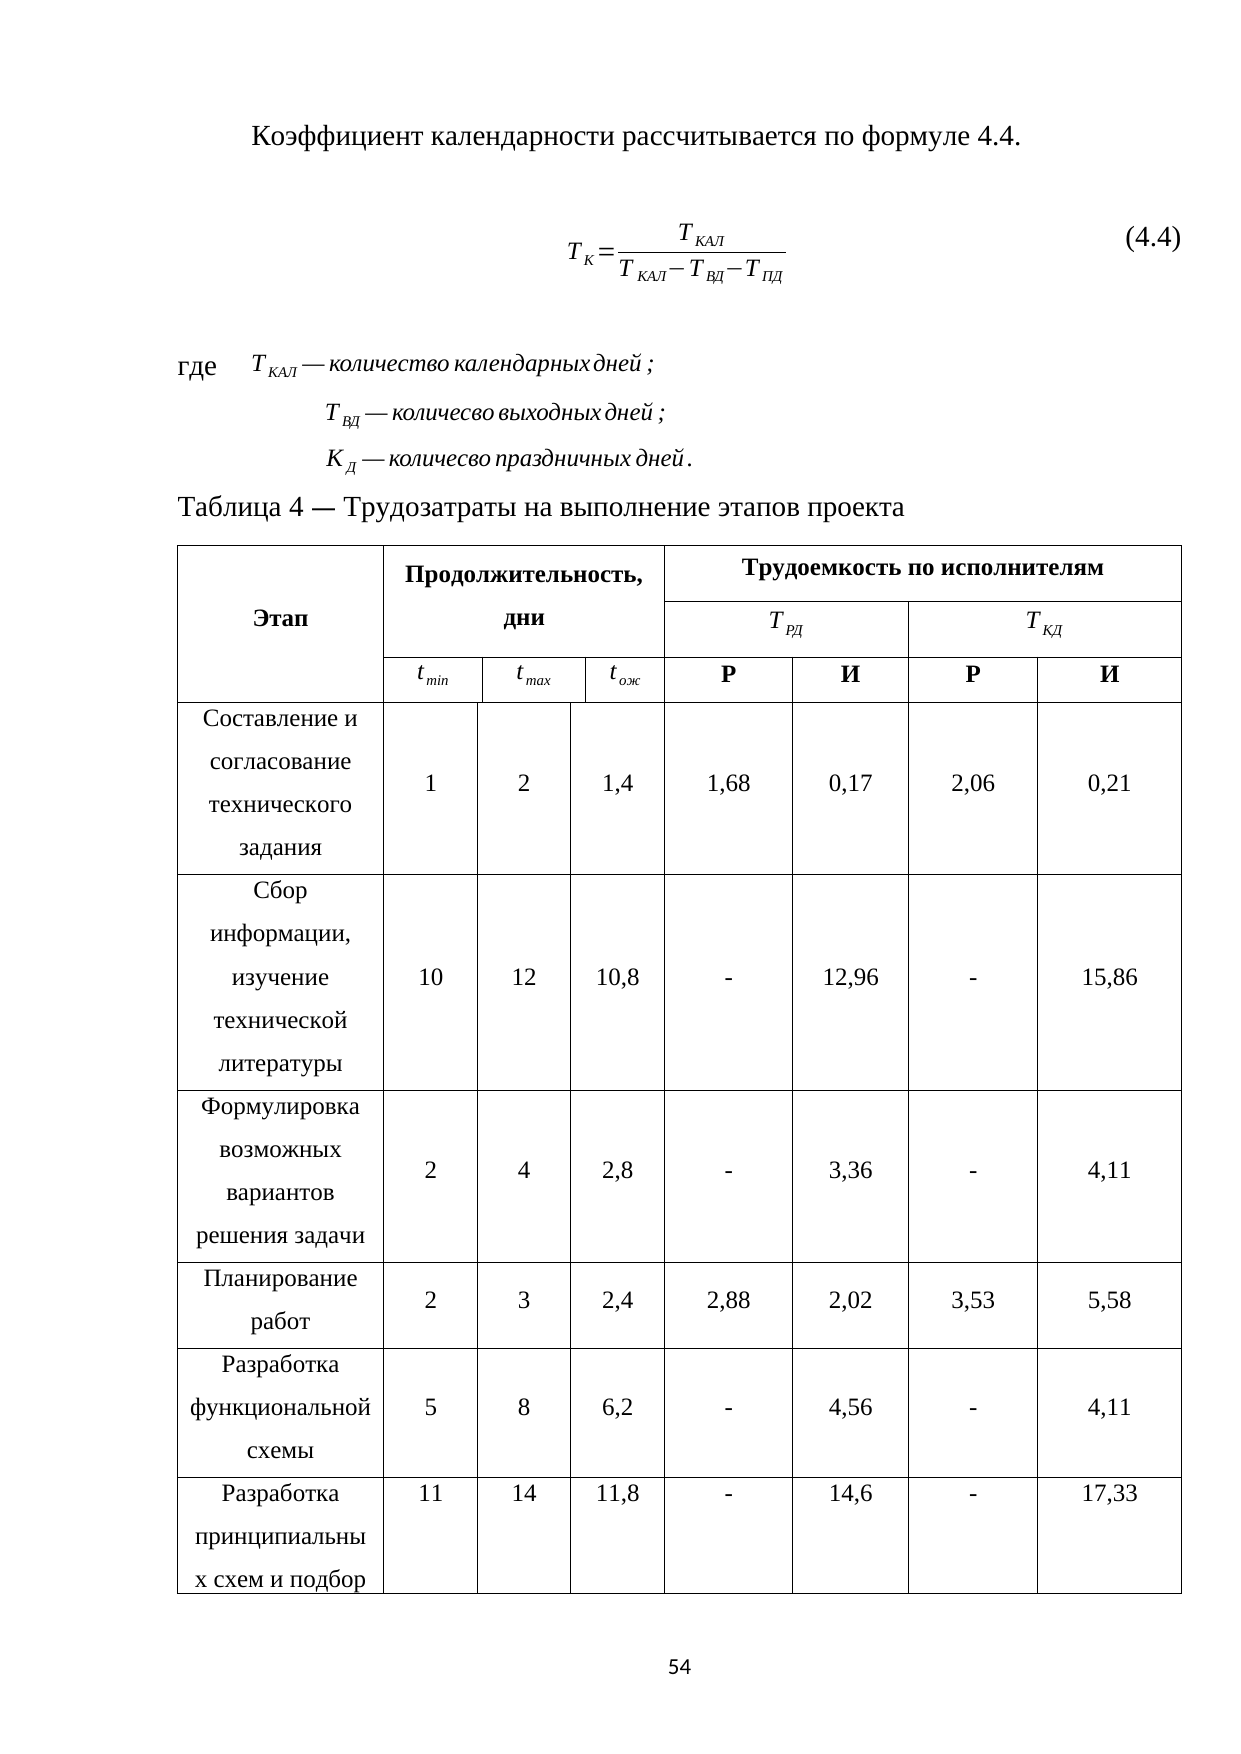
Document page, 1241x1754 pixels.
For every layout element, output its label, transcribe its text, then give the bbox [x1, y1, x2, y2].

table_cell 1,68 [665, 703, 792, 874]
table_cell 5 [384, 1349, 477, 1477]
table_cell - [665, 875, 792, 1090]
table_cell 15,86 [1038, 875, 1181, 1090]
table_cell 5,58 [1038, 1263, 1181, 1348]
table_cell И [1038, 658, 1181, 702]
table_cell 17,33 [1038, 1478, 1181, 1593]
table_cell - [665, 1478, 792, 1593]
table_cell 6,2 [571, 1349, 664, 1477]
table_cell 4,11 [1038, 1091, 1181, 1262]
table_cell 11 [384, 1478, 477, 1593]
table_cell 14,6 [793, 1478, 908, 1593]
table_cell Р [665, 658, 792, 702]
table_header (4.4) [1114, 219, 1192, 298]
table_cell - [665, 1349, 792, 1477]
table_cell И [793, 658, 908, 702]
table_cell 12 [478, 875, 570, 1090]
table_cell 12,96 [793, 875, 908, 1090]
text Коэффициент календарности рассчитывается по формуле 4.4. [177, 118, 1181, 152]
text Таблица 4 — Трудозатраты на выполнение этапов проекта [177, 489, 1181, 524]
table_cell [665, 602, 908, 657]
table_cell 0,17 [793, 703, 908, 874]
table_cell 2,8 [571, 1091, 664, 1262]
table_cell [909, 602, 1181, 657]
table_cell 1,4 [571, 703, 664, 874]
table_cell - [909, 1349, 1037, 1477]
table_cell Планирование работ [178, 1263, 383, 1348]
table_cell 11,8 [571, 1478, 664, 1593]
table_cell 4,56 [793, 1349, 908, 1477]
table_cell 1 [384, 703, 477, 874]
table_cell 4 [478, 1091, 570, 1262]
table_cell [483, 658, 585, 702]
table_header Трудоемкость по исполнителям [665, 546, 1181, 601]
table_header [166, 219, 1114, 298]
table_cell 2 [478, 703, 570, 874]
table_cell - [909, 875, 1037, 1090]
table_cell Сбор информации, изучение технической литературы [178, 875, 383, 1090]
table_cell - [909, 1478, 1037, 1593]
table_cell - [665, 1091, 792, 1262]
table_cell 3,36 [793, 1091, 908, 1262]
table_cell 14 [478, 1478, 570, 1593]
table_cell 3,53 [909, 1263, 1037, 1348]
table_cell 2 [384, 1091, 477, 1262]
table_cell Р [909, 658, 1037, 702]
table_cell 8 [478, 1349, 570, 1477]
table_cell 10 [384, 875, 477, 1090]
table_cell Формулировка возможных вариантов решения задачи [178, 1091, 383, 1262]
table_cell 2,4 [571, 1263, 664, 1348]
table_cell 2 [384, 1263, 477, 1348]
table_cell 3 [478, 1263, 570, 1348]
table_header Этап [178, 546, 383, 702]
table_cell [178, 1478, 383, 1593]
table_cell 0,21 [1038, 703, 1181, 874]
table_cell [586, 658, 664, 702]
table_cell 2,06 [909, 703, 1037, 874]
table_cell 2,02 [793, 1263, 908, 1348]
table_cell [384, 658, 482, 702]
table_cell - [909, 1091, 1037, 1262]
table_cell Составление и согласование технического задания [178, 703, 383, 874]
table_cell 2,88 [665, 1263, 792, 1348]
table_cell 4,11 [1038, 1349, 1181, 1477]
table_cell 10,8 [571, 875, 664, 1090]
text где [177, 348, 1181, 382]
table_cell Разработка функциональной схемы [178, 1349, 383, 1477]
table_header Продолжительность, дни [384, 546, 664, 657]
